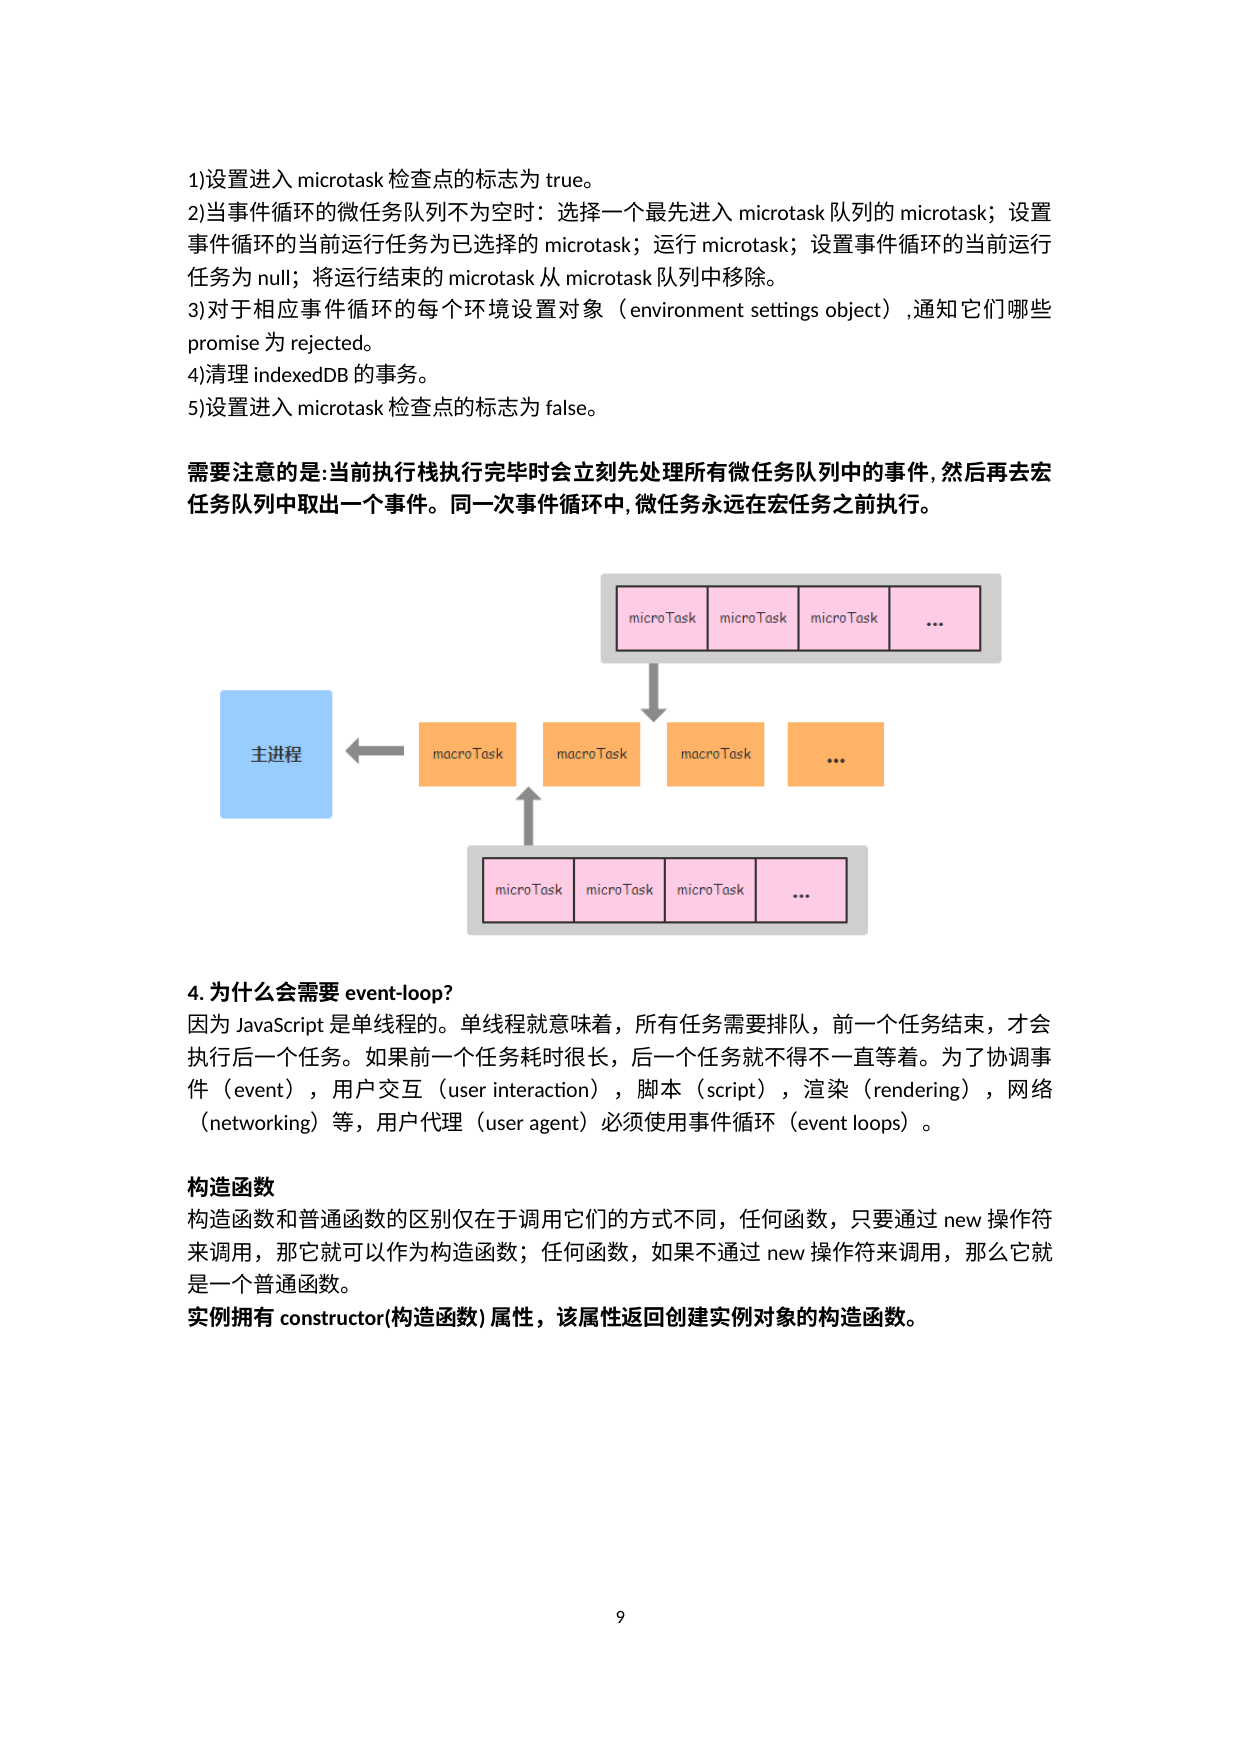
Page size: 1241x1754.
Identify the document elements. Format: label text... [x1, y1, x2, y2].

text 需要注意的是:当前执行栈执行完毕时会立刻先处理所有微任务队列中的事件, 然后再去宏任务队列中取出一个事件。同一次事件循环中, 微任务永远在宏任务之前执行。 [187, 454, 1053, 519]
text 因为 JavaScript 是单线程的。单线程就意味着，所有任务需要排队，前一个任务结束，才会执行后一个任务。如果前一个任务耗时很长，后一个任务就不得不一直等着。为了协调事件（event），用户交互（user interaction），脚本（script），渲染（rendering），网络（networking）等，用户代理（user agent）必须使用事件循环（event loops）。 [187, 1007, 1053, 1137]
text 实例拥有 constructor(构造函数) 属性，该属性返回创建实例对象的构造函数。 [187, 1299, 1053, 1332]
text 4)清理indexedDB的事务。 [187, 357, 1053, 389]
text 2)当事件循环的微任务队列不为空时：选择一个最先进入microtask队列的microtask；设置事件循环的当前运行任务为已选择的microtask；运行microtask；设置事件循环的当前运行任务为null；将运行结束的microtask从microtask队列中移除。 [187, 194, 1053, 292]
text 4. 为什么会需要event-loop? [187, 974, 1053, 1007]
text 3)对于相应事件循环的每个环境设置对象（environment settings object）,通知它们哪些promise为rejected。 [187, 292, 1053, 357]
text 构造函数和普通函数的区别仅在于调用它们的方式不同，任何函数，只要通过 new 操作符来调用，那它就可以作为构造函数；任何函数，如果不通过 new 操作符来调用，那么它就是一个普通函数。 [187, 1202, 1053, 1299]
text 5)设置进入microtask检查点的标志为false。 [187, 389, 1053, 422]
text 构造函数 [187, 1169, 1053, 1202]
text 1)设置进入microtask检查点的标志为true。 [187, 162, 1053, 194]
picture [187, 519, 1053, 962]
